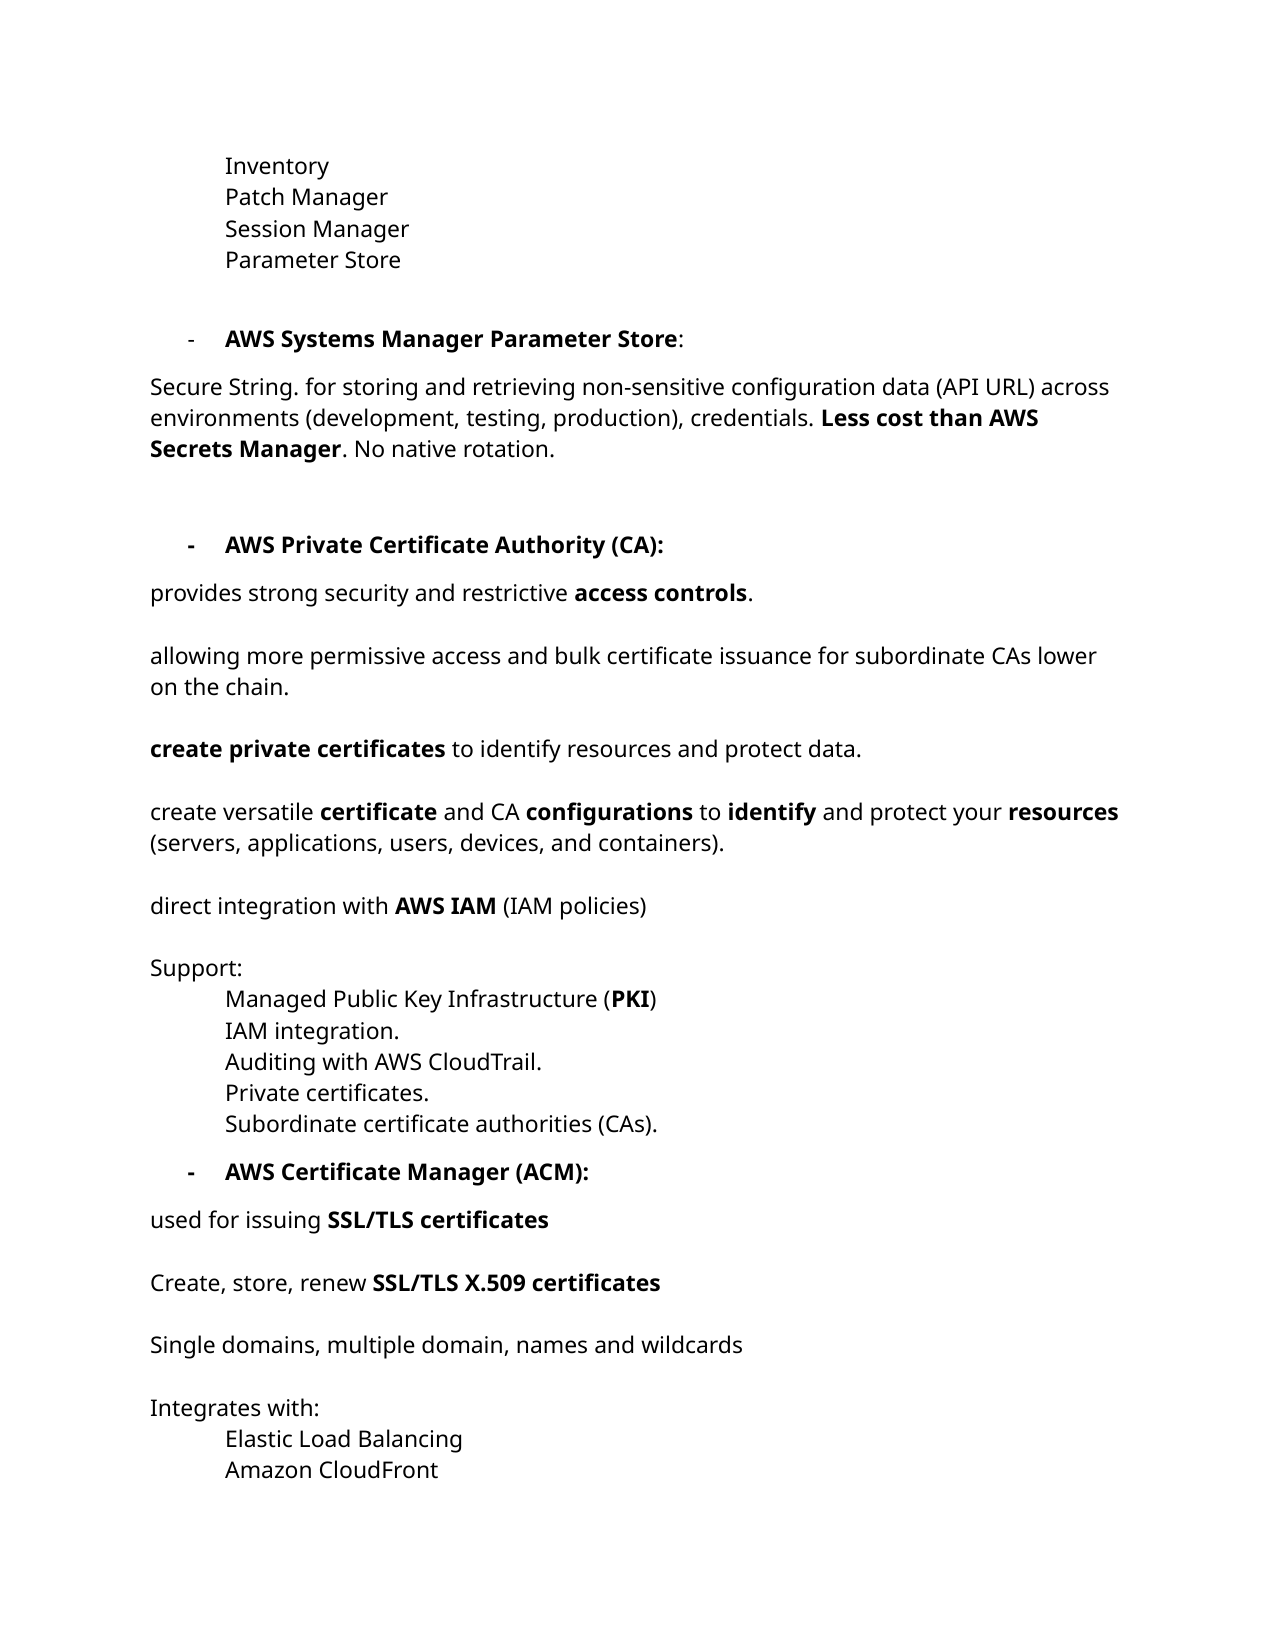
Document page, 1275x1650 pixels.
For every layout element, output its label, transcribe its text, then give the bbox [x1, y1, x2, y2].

list AWS Private Certificate Authority (CA): [187, 529, 1125, 560]
text Managed Public Key Infrastructure (PKI) [150, 983, 1125, 1014]
list AWS Systems Manager Parameter Store: [187, 323, 1125, 354]
text Amazon CloudFront [150, 1454, 1125, 1485]
list AWS Certificate Manager (ACM): [187, 1156, 1125, 1187]
text Patch Manager [150, 181, 1125, 212]
text provides strong security and restrictive access controls. [150, 577, 1125, 608]
text Inventory [150, 150, 1125, 181]
text create versatile certificate and CA configurations to identify and protect your resources (servers, applications, users, devices, and containers). [150, 796, 1125, 858]
text used for issuing SSL/TLS certificates [150, 1204, 1125, 1235]
text allowing more permissive access and bulk certificate issuance for subordinate CAs lower on the chain. [150, 639, 1125, 702]
text Create, store, renew SSL/TLS X.509 certificates [150, 1267, 1125, 1298]
text Integrates with: [150, 1392, 1125, 1423]
text Secure String. for storing and retrieving non-sensitive configuration data (API URL) across environments (development, testing, production), credentials. Less cost than AWS Secrets Manager. No native rotation. [150, 371, 1125, 464]
text Subordinate certificate authorities (CAs). [150, 1108, 1125, 1139]
text Single domains, multiple domain, names and wildcards [150, 1329, 1125, 1360]
text create private certificates to identify resources and protect data. [150, 733, 1125, 764]
text Auditing with AWS CloudTrail. [150, 1046, 1125, 1077]
text Elastic Load Balancing [150, 1423, 1125, 1454]
text IAM integration. [150, 1014, 1125, 1046]
text Session Manager [150, 212, 1125, 244]
text Support: [150, 952, 1125, 983]
text Private certificates. [150, 1077, 1125, 1108]
text Parameter Store [150, 244, 1125, 275]
text direct integration with AWS IAM (IAM policies) [150, 889, 1125, 921]
